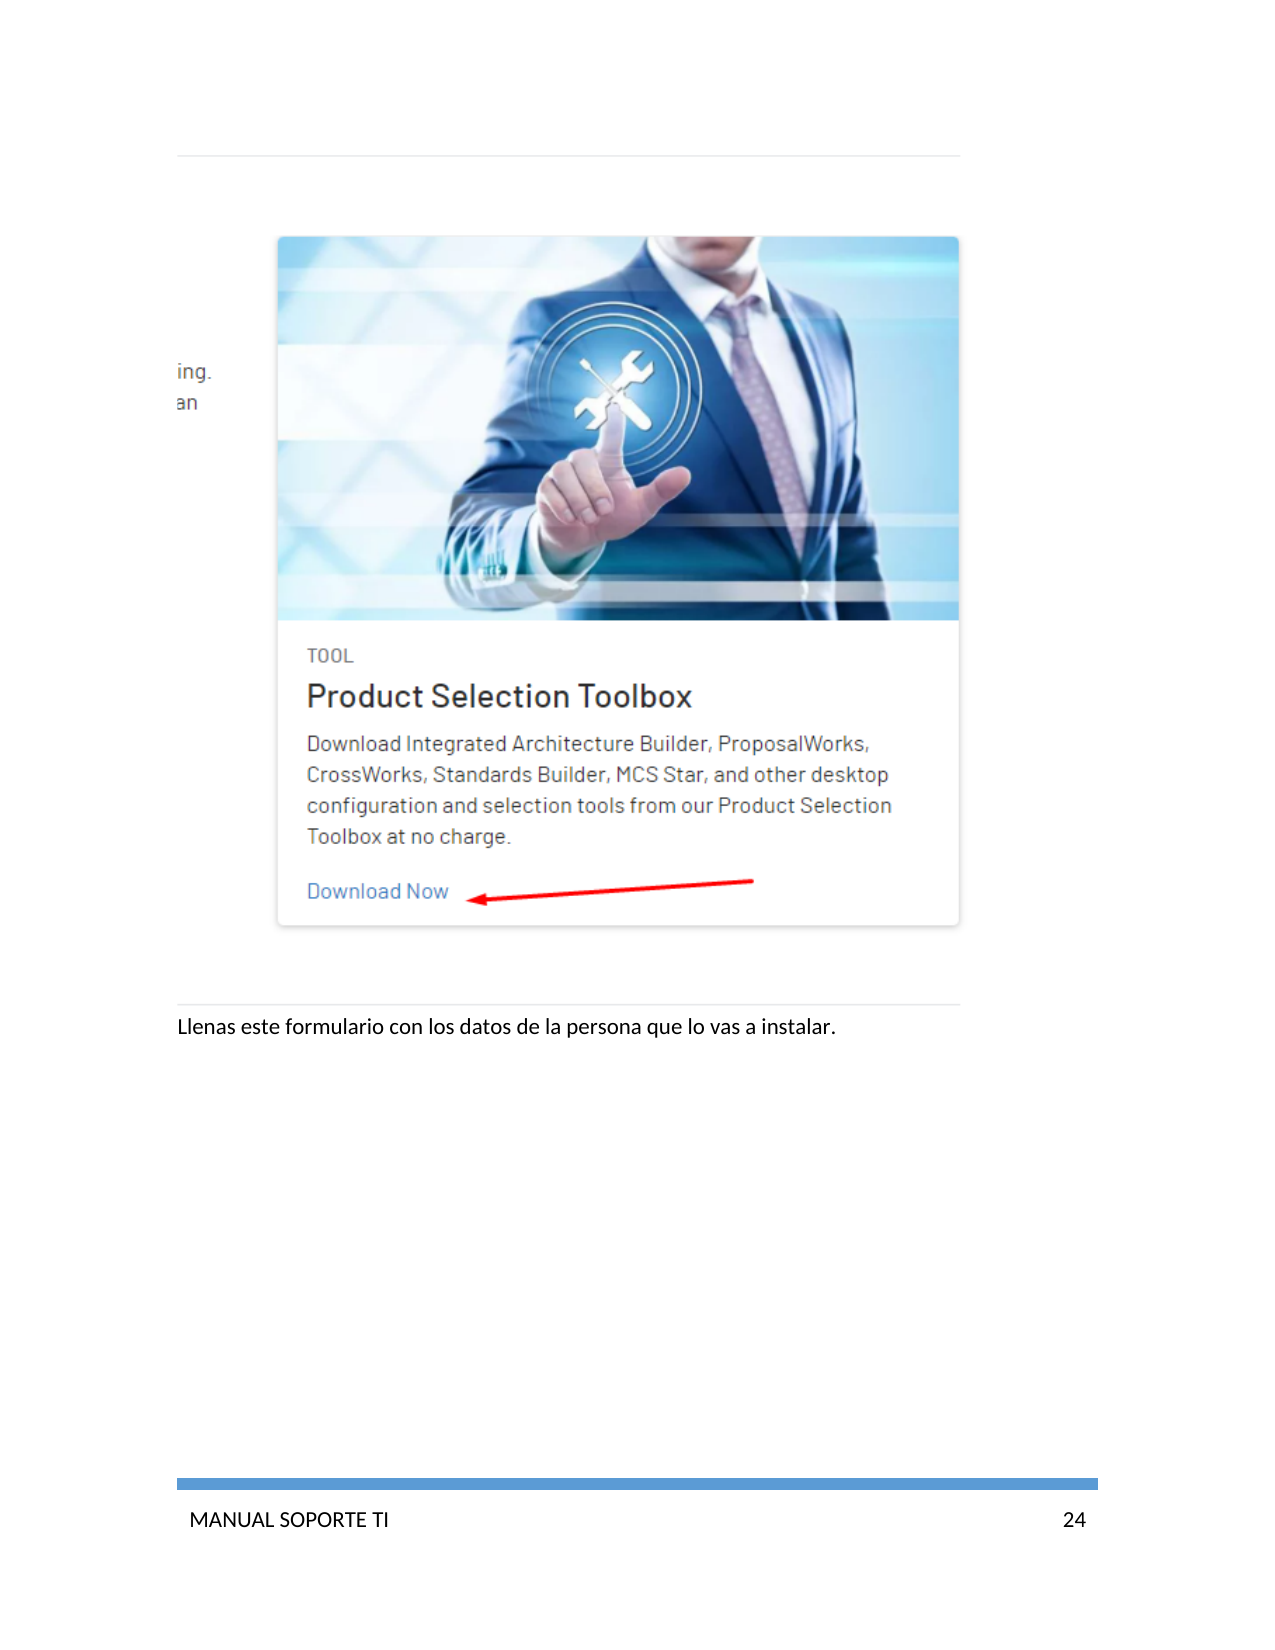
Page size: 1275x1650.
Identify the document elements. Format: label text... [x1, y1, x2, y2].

text Llenas este formulario con los datos de la persona que lo vas a instalar. [177, 1012, 1098, 1040]
picture [177, 147, 1098, 1007]
